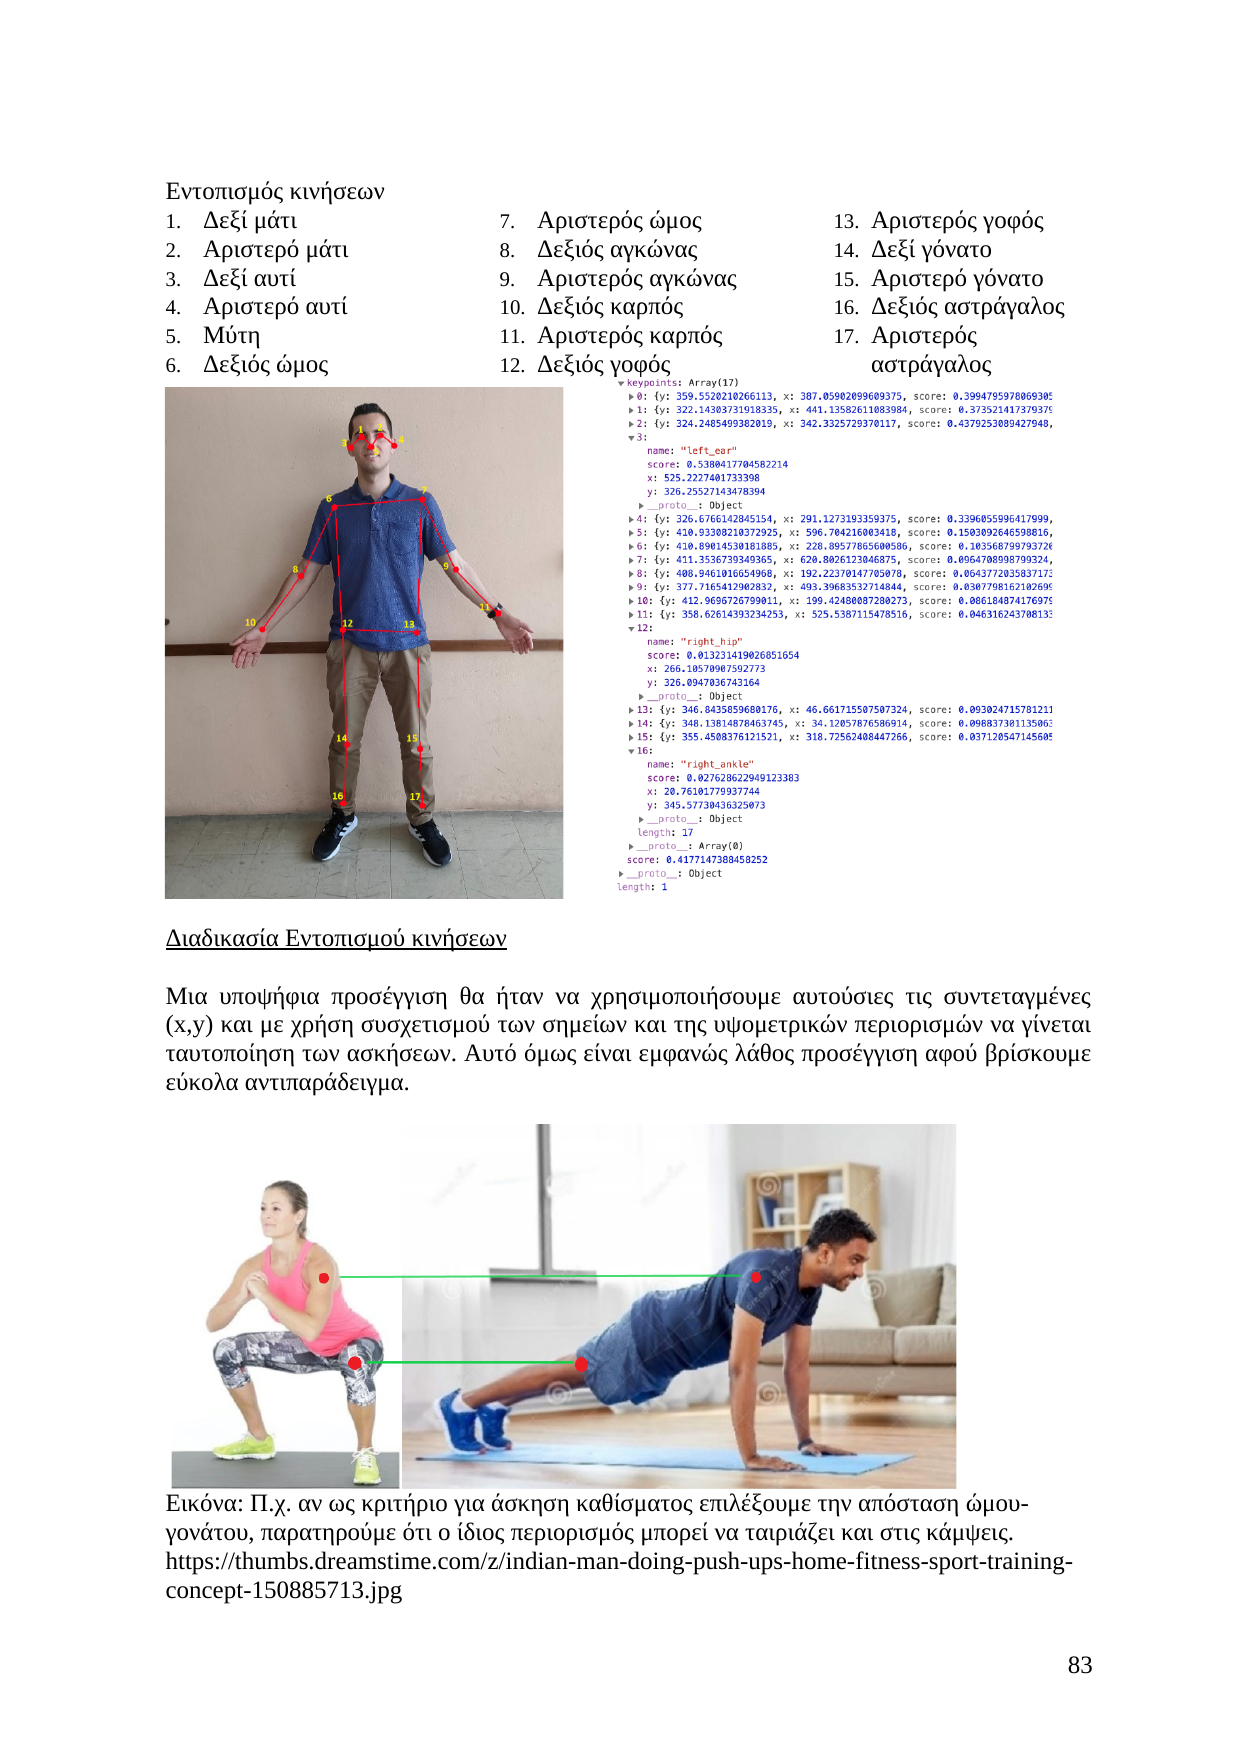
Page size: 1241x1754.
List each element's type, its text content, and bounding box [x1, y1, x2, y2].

list Αριστερό μάτι [165, 234, 424, 263]
picture [171, 1124, 957, 1489]
text Μια υποψήφια προσέγγιση θα ήταν να χρησιμοποιήσουμε αυτούσιες τις συντεταγμένες (x,y) και με χρήση συσχετισμού των σημείων και της υψομετρικών περιορισμών να γίνεται ταυτοποίηση των ασκήσεων. Αυτό όμως είναι εμφανώς λάθος προσέγγιση αφού βρίσκουμε εύκολα αντιπαράδειγμα. [165, 981, 1092, 1096]
picture [584, 377, 1055, 895]
picture [163, 387, 566, 899]
list Δεξιός ώμος [165, 349, 424, 378]
list Δεξί γόνατο [833, 234, 1092, 263]
list Αριστερό γόνατο [833, 263, 1092, 291]
list Αριστερό αυτί [165, 291, 424, 320]
list Δεξί αυτί [165, 263, 424, 291]
list Αριστερός γοφός [833, 205, 1092, 234]
list Μύτη [165, 320, 424, 349]
text https://thumbs.dreamstime.com/z/indian-man-doing-push-ups-home-fitness-sport-training-concept-150885713.jpg [165, 1546, 1092, 1603]
list Αριστερός αστράγαλος [833, 320, 1092, 378]
list Δεξιός αστράγαλος [833, 291, 1092, 320]
text Διαδικασία Εντοπισμού κινήσεων [165, 923, 1092, 952]
list Αριστερός αγκώνας [499, 263, 758, 291]
text Εικόνα: Π.χ. αν ως κριτήριο για άσκηση καθίσματος επιλέξουμε την απόσταση ώμου-γονάτου, παρατηρούμε ότι ο ίδιος περιορισμός μπορεί να ταιριάζει και στις κάμψεις. [165, 1488, 1092, 1546]
text Εντοπισμός κινήσεων [165, 176, 1092, 205]
list Δεξιός αγκώνας [499, 234, 758, 263]
list Αριστερός καρπός [499, 320, 758, 349]
list Αριστερός ώμος [499, 205, 758, 234]
list Δεξιός καρπός [499, 291, 758, 320]
list Δεξιός γοφός [499, 349, 758, 378]
list Δεξί μάτι [165, 205, 424, 234]
